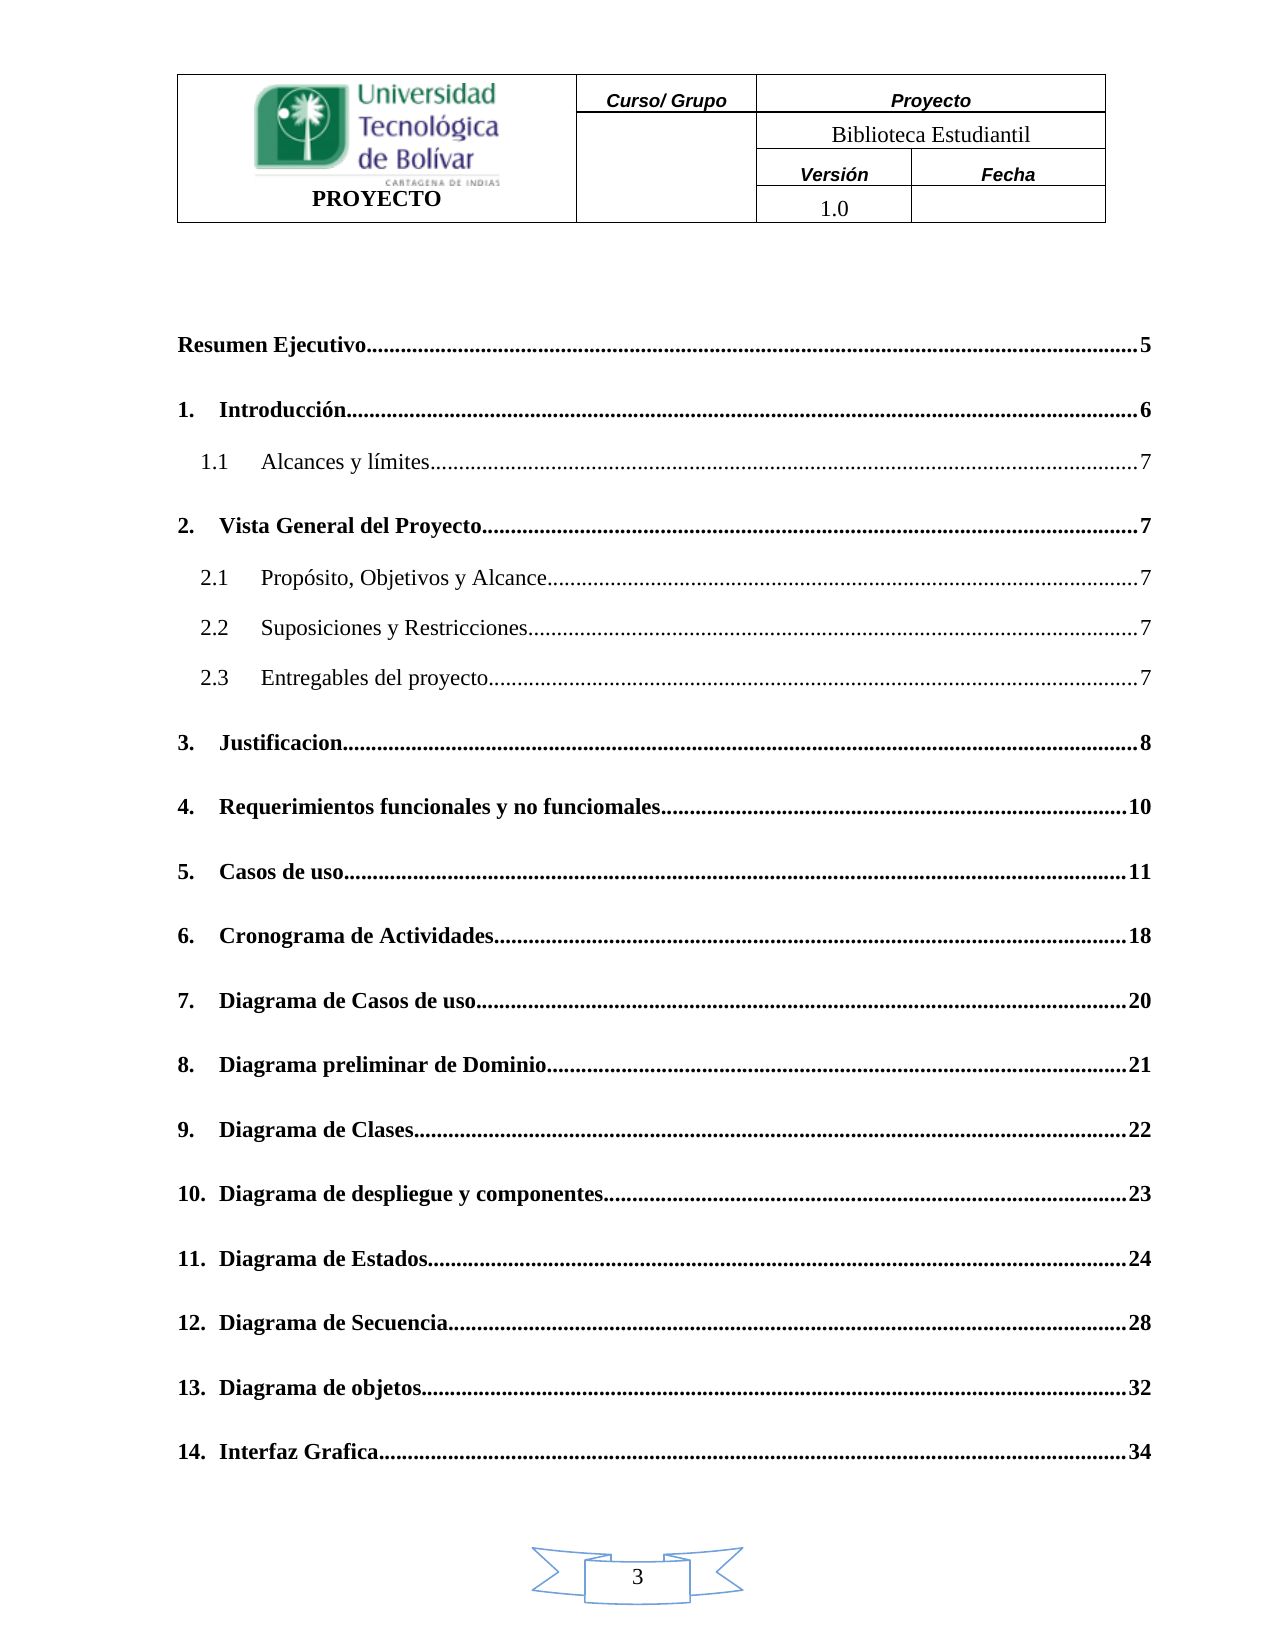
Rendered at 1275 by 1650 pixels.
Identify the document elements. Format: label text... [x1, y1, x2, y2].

text 3. Justificacion 8 [177, 729, 1098, 755]
text 2.2 Suposiciones y Restricciones 7 [200, 614, 1098, 641]
text 2.1 Propósito, Objetivos y Alcance 7 [200, 564, 1098, 591]
text Resumen Ejecutivo 5 [177, 332, 1098, 358]
text 1. Introducción 6 [177, 396, 1098, 422]
text 4. Requerimientos funcionales y no funciomales 10 [177, 793, 1098, 819]
text 9. Diagrama de Clases 22 [177, 1116, 1098, 1142]
text 6. Cronograma de Actividades 18 [177, 922, 1098, 948]
text 5. Casos de uso 11 [177, 858, 1098, 884]
text 14. Interfaz Grafica 34 [177, 1438, 1098, 1464]
text 8. Diagrama preliminar de Dominio 21 [177, 1051, 1098, 1077]
picture [254, 83, 500, 186]
text 1.1 Alcances y límites 7 [200, 448, 1098, 474]
text 12. Diagrama de Secuencia 28 [177, 1309, 1098, 1335]
text 2. Vista General del Proyecto 7 [177, 512, 1098, 539]
text 11. Diagrama de Estados 24 [177, 1244, 1098, 1271]
text 13. Diagrama de objetos 32 [177, 1373, 1098, 1400]
text 7. Diagrama de Casos de uso 20 [177, 987, 1098, 1013]
text 2.3 Entregables del proyecto 7 [200, 664, 1098, 691]
text 10. Diagrama de despliegue y componentes 23 [177, 1180, 1098, 1206]
